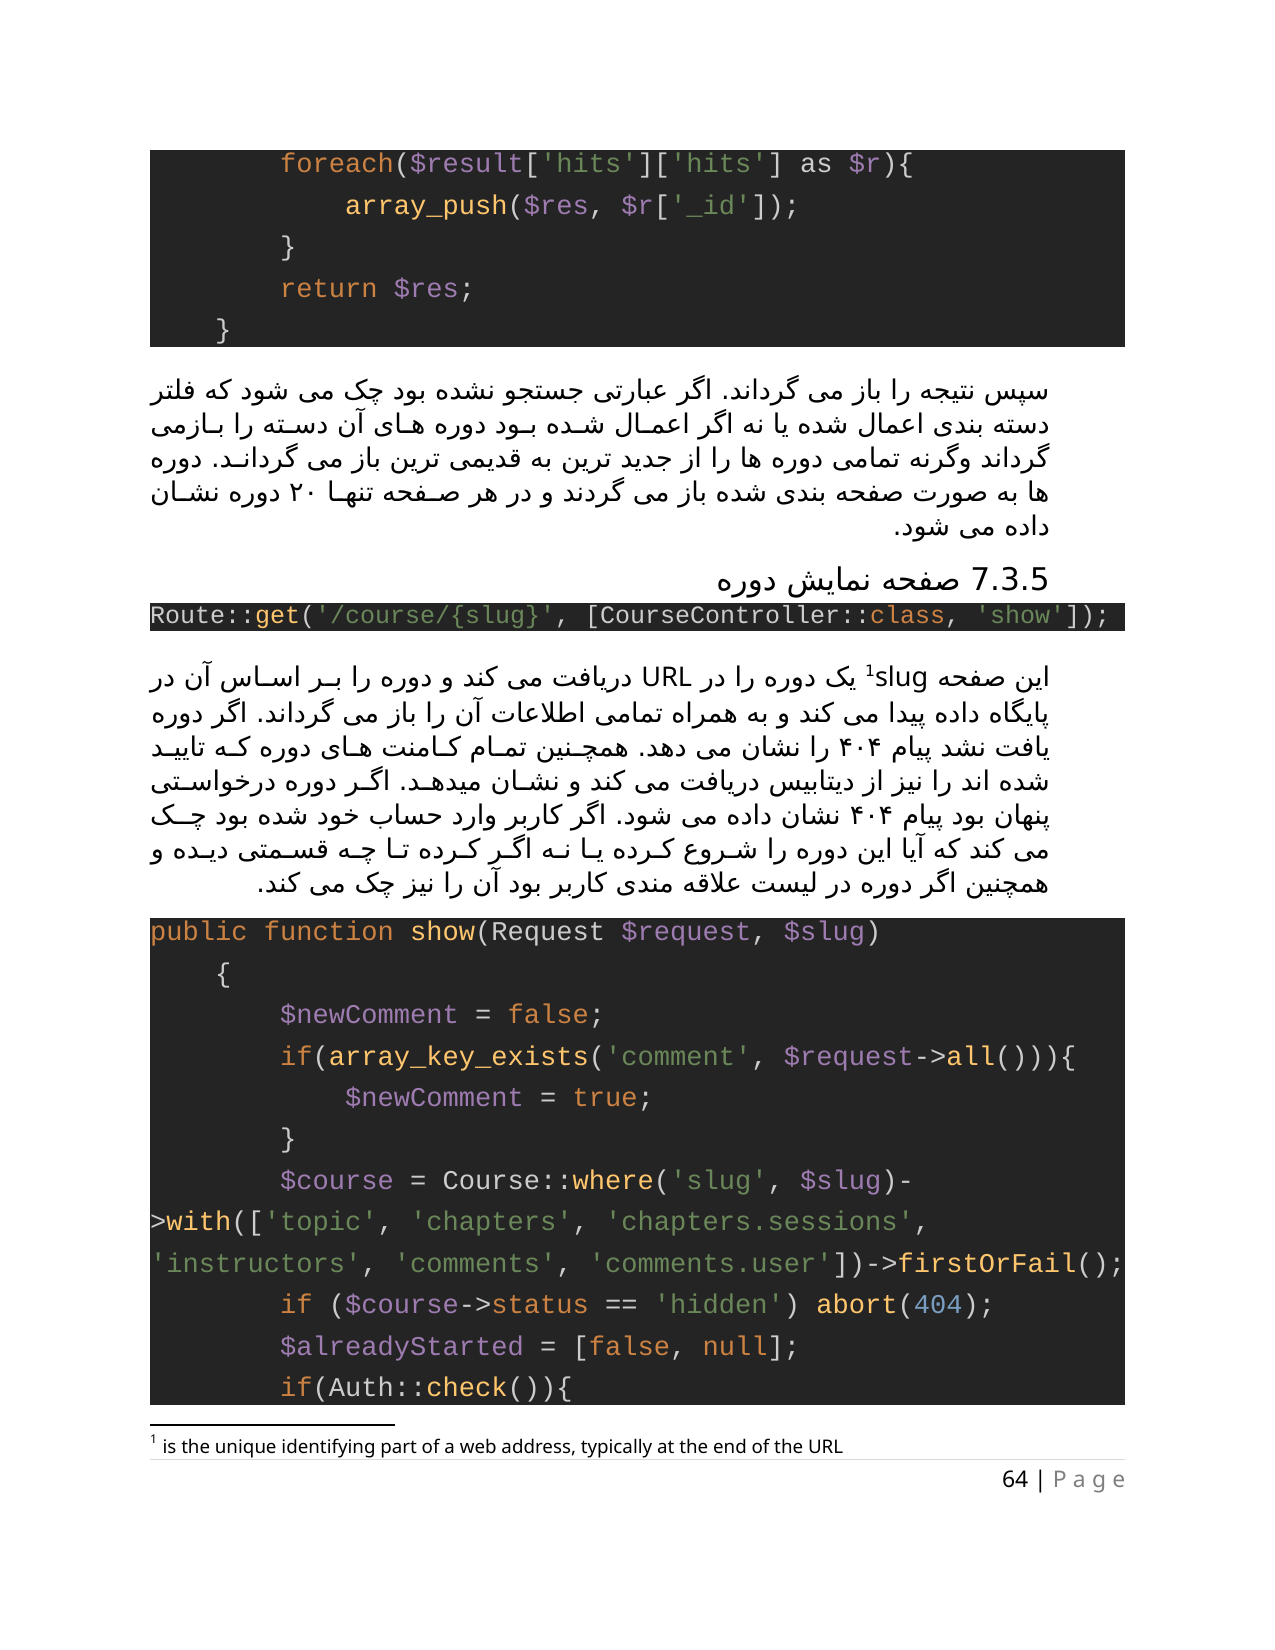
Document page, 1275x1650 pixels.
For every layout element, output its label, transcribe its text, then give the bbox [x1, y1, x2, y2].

text foreach($result['hits']['hits'] as $r){ [150, 150, 1125, 181]
text $course = Course::where('slug', $slug)->with(['topic', 'chapters', 'chapters.sessions', 'instructors', 'comments', 'comments.user'])->firstOrFail(); [150, 1167, 1125, 1280]
text public function show(Request $request, $slug) [150, 918, 1125, 949]
text $newComment = true; [150, 1084, 1125, 1114]
text if ($course->status == 'hidden') abort(404); [150, 1291, 1125, 1322]
text } [150, 1125, 1125, 1156]
subtitle 7.3.5 صفحه نمایش دوره [150, 561, 1050, 597]
text Route::get('/course/{slug}', [CourseController::class, 'show']); [150, 603, 1125, 631]
text { [150, 959, 1125, 990]
text } [150, 233, 1125, 264]
text array_push($res, $r['_id']); [150, 191, 1125, 222]
text if(Auth::check()){ [150, 1374, 1125, 1405]
text $alreadyStarted = [false, null]; [150, 1333, 1125, 1363]
text if(array_key_exists('comment', $request->all())){ [150, 1042, 1125, 1073]
text return $res; [150, 274, 1125, 305]
list این صفحه slug یک دوره را در URL دریافت می کند و دوره را بر اساس آن در پایگاه داده پیدا می کند و به همراه تمامی اطلاعات آن را باز می گرداند. اگر دوره یافت نشد پیام ۴۰۴ را نشان می دهد. همچنین تمام کامنت های دوره که تایید شده اند را نیز از دیتابیس دریافت می کند و نشان میدهد. اگر دوره درخواستی پنهان بود پیام ۴۰۴ نشان داده می شود. اگر کاربر وارد حساب خود شده بود چک می کند که آیا این دوره را شروع کرده یا نه اگر کرده تا چه قسمتی دیده و همچنین اگر دوره در لیست علاقه مندی کاربر بود آن را نیز چک می کند. [150, 658, 1050, 899]
text سپس نتیجه را باز می گرداند. اگر عبارتی جستجو نشده بود چک می شود که فلتر دسته بندی اعمال شده یا نه اگر اعمال شده بود دوره های آن دسته را بازمی گرداند وگرنه تمامی دوره ها را از جدید ترین به قدیمی ترین باز می گرداند. دوره ها به صورت صفحه بندی شده باز می گردند و در هر صفحه تنها ۲۰ دوره نشان داده می شود. [150, 374, 1050, 542]
text } [150, 316, 1125, 347]
text $newComment = false; [150, 1001, 1125, 1032]
